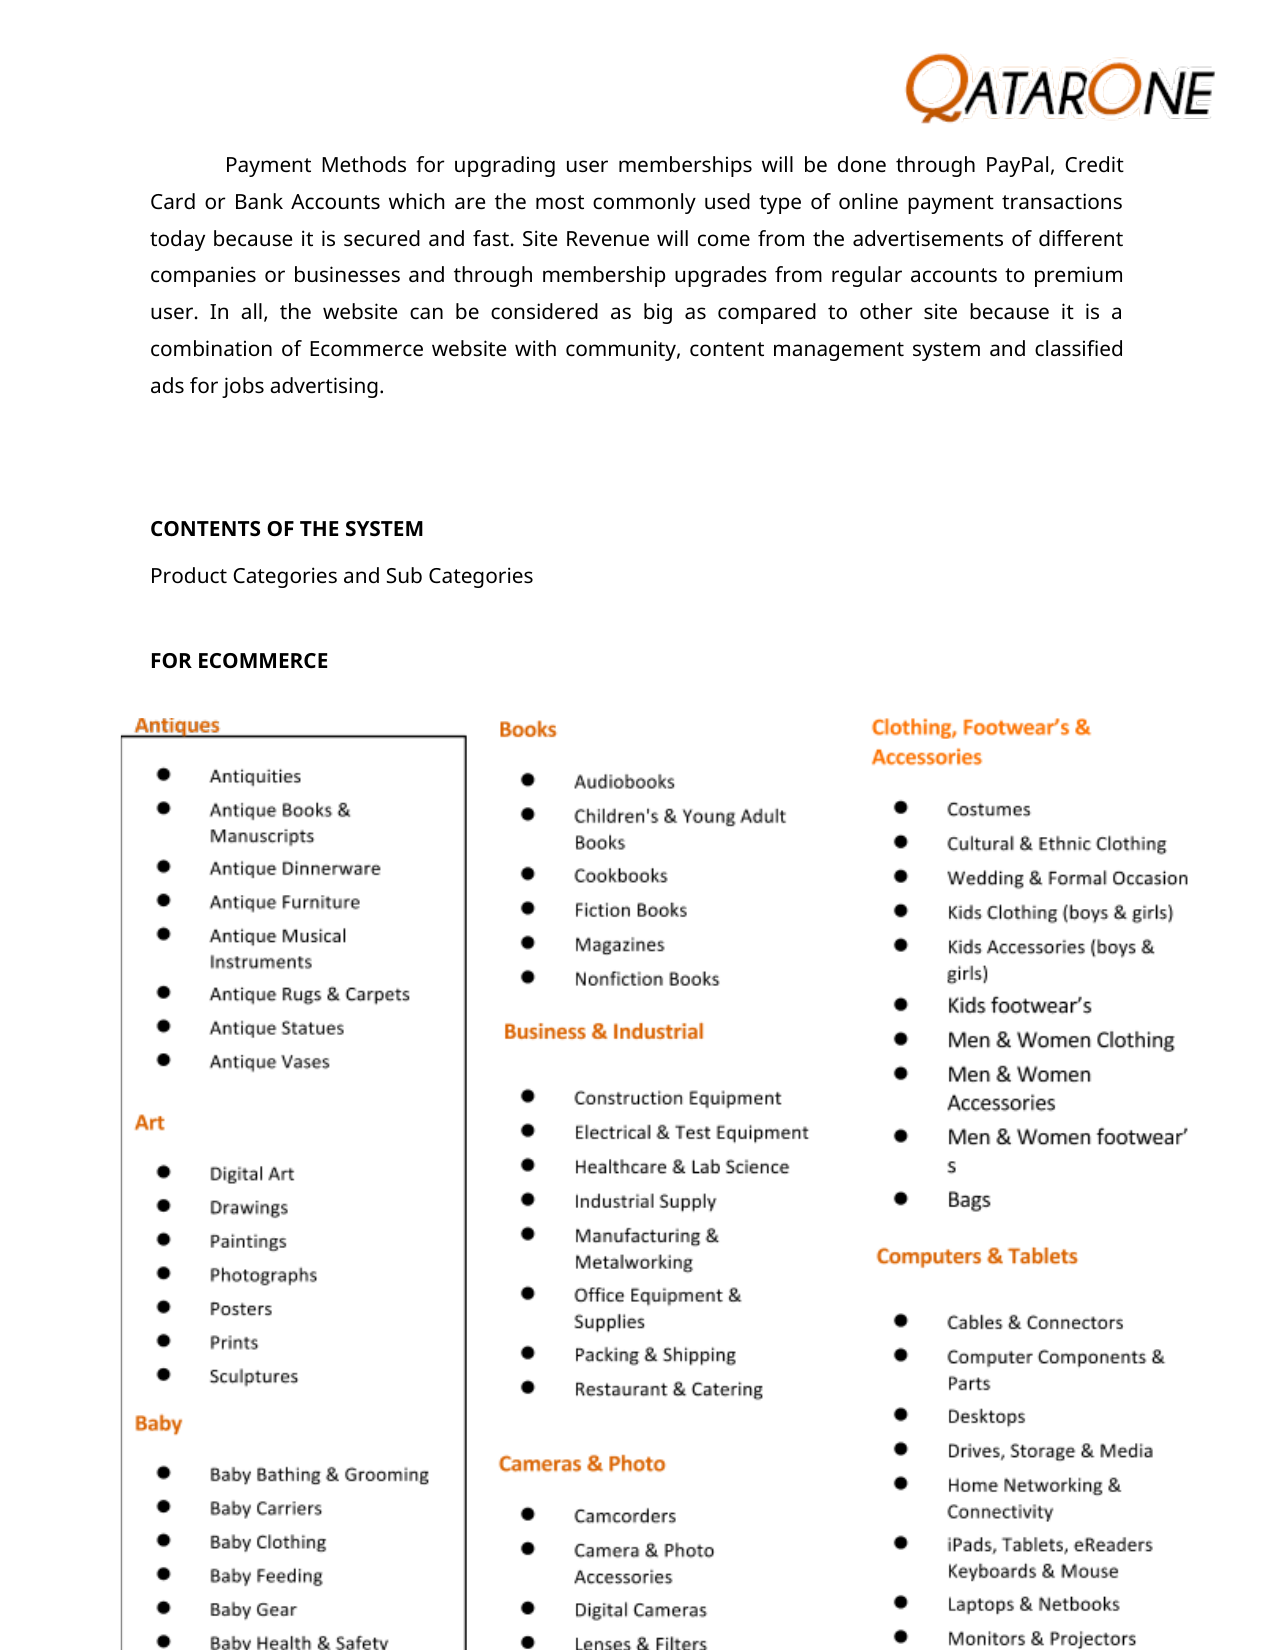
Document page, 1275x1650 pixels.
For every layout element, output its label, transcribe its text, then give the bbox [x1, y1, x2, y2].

text Payment Methods for upgrading user memberships will be done through PayPal, Credit Card or Bank Accounts which are the most commonly used type of online payment transactions today because it is secured and fast. Site Revenue will come from the advertisements of different companies or businesses and through membership upgrades from regular accounts to premium user. In all, the website can be considered as big as compared to other site because it is a combination of Ecommerce website with community, content management system and classified ads for jobs advertising. [150, 150, 1125, 400]
text Product Categories and Sub Categories [150, 562, 1125, 590]
text CONTENTS OF THE SYSTEM [150, 514, 1125, 543]
picture [875, 43, 1250, 131]
picture [120, 718, 467, 1650]
text FOR ECOMMERCE [150, 646, 1125, 675]
picture [485, 720, 832, 1650]
picture [858, 718, 1205, 1650]
